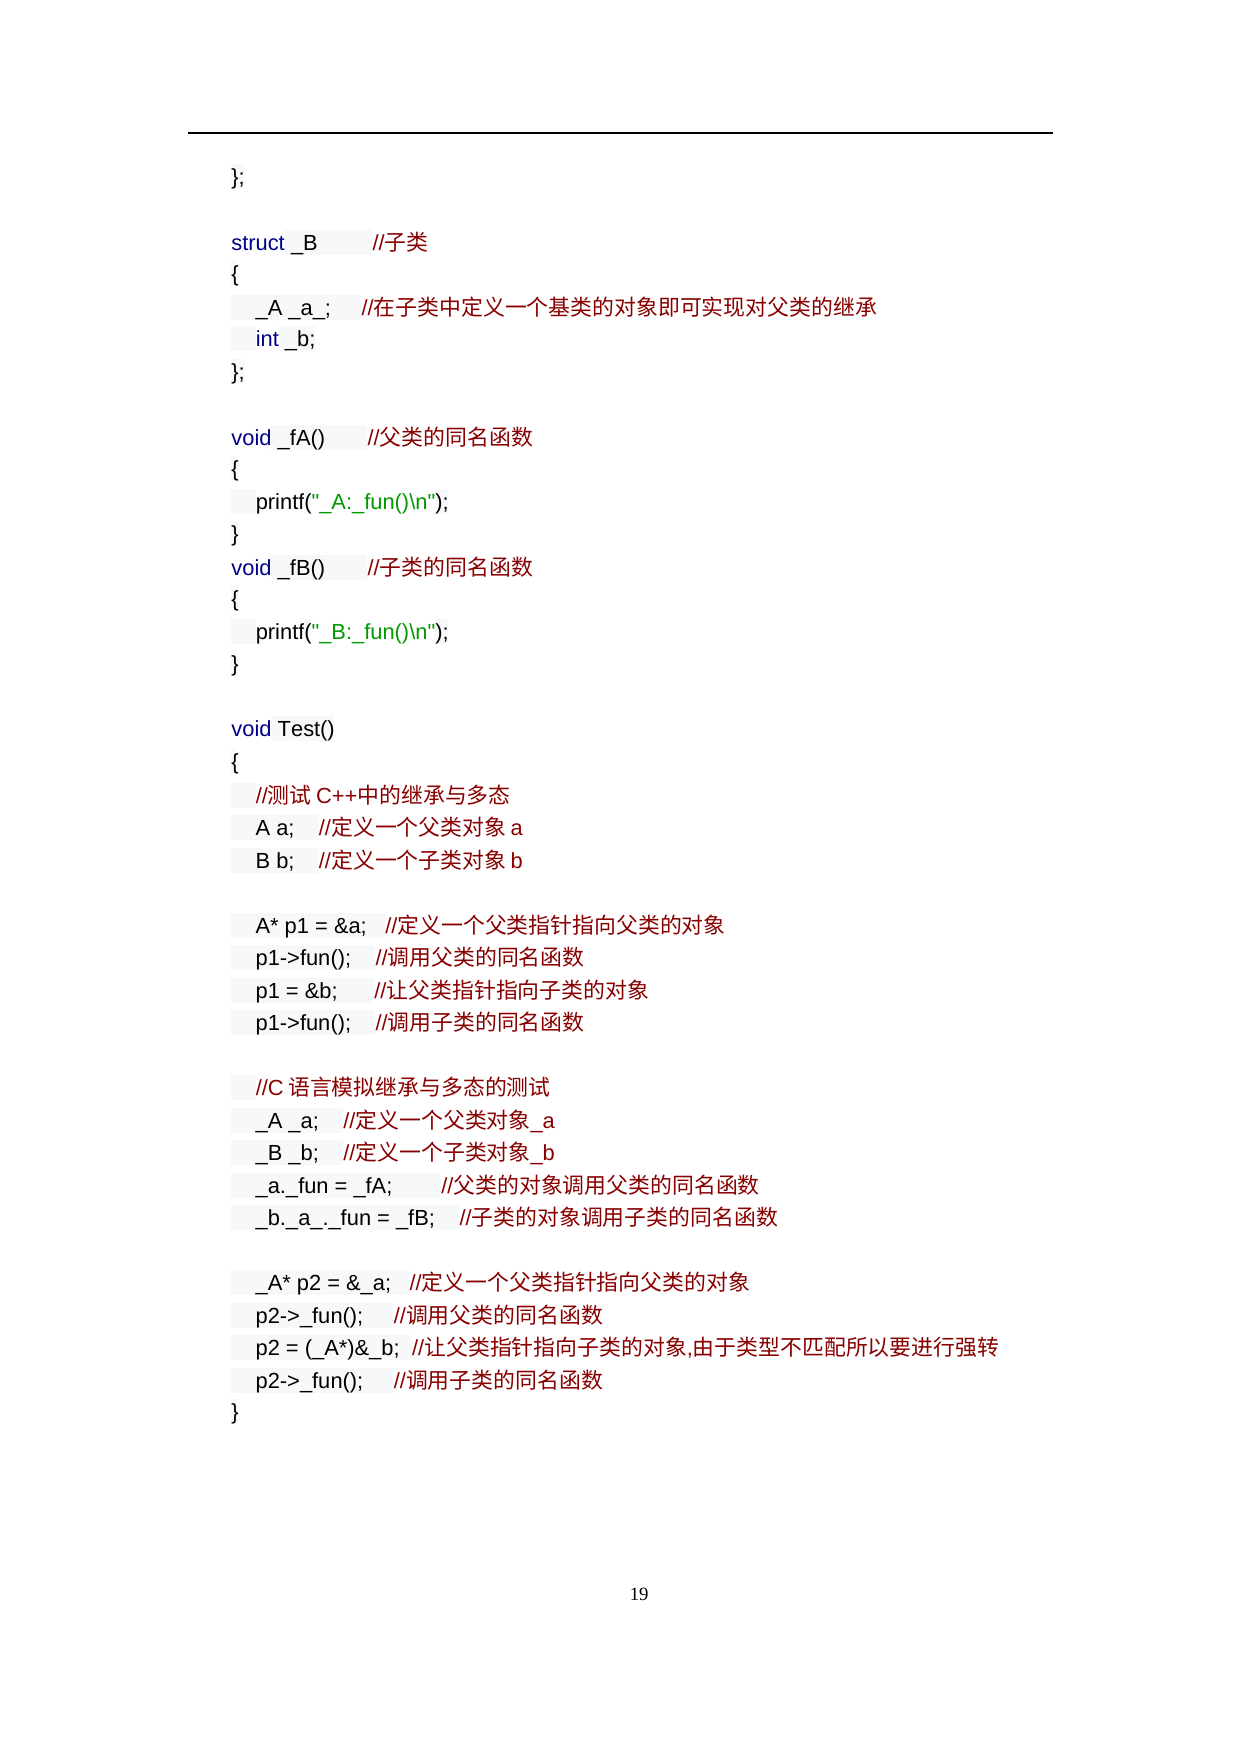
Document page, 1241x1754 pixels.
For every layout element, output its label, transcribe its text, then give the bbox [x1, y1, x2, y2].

text int _b; [187, 322, 1053, 355]
text } [187, 1395, 1053, 1427]
text _A* p2 = &_a; //定义一个父类指针指向父类的对象 [187, 1265, 1053, 1297]
text }; [187, 355, 1053, 387]
text A a; //定义一个父类对象a [187, 810, 1053, 842]
text { [187, 582, 1053, 615]
text //测试C++中的继承与多态 [187, 777, 1053, 810]
text _A _a_; //在子类中定义一个基类的对象即可实现对父类的继承 [187, 290, 1053, 322]
text p2->_fun(); //调用子类的同名函数 [187, 1362, 1053, 1395]
text p1 = &b; //让父类指针指向子类的对象 [187, 972, 1053, 1005]
text } [187, 647, 1053, 680]
text }; [187, 160, 1053, 192]
text { [187, 452, 1053, 485]
text p1->fun(); //调用父类的同名函数 [187, 940, 1053, 972]
text p2 = (_A*)&_b; //让父类指针指向子类的对象,由于类型不匹配所以要进行强转 [187, 1330, 1053, 1362]
text void Test() [187, 712, 1053, 745]
text A* p1 = &a; //定义一个父类指针指向父类的对象 [187, 907, 1053, 940]
text printf("_B:_fun()\n"); [187, 615, 1053, 647]
text p2->_fun(); //调用父类的同名函数 [187, 1297, 1053, 1330]
text void _fB() //子类的同名函数 [187, 550, 1053, 582]
text } [187, 517, 1053, 550]
text printf("_A:_fun()\n"); [187, 485, 1053, 517]
text { [187, 745, 1053, 777]
text B b; //定义一个子类对象b [187, 842, 1053, 875]
text p1->fun(); //调用子类的同名函数 [187, 1005, 1053, 1037]
text _b._a_._fun = _fB; //子类的对象调用子类的同名函数 [187, 1200, 1053, 1232]
text _B _b; //定义一个子类对象_b [187, 1135, 1053, 1167]
text _A _a; //定义一个父类对象_a [187, 1102, 1053, 1135]
text _a._fun = _fA; //父类的对象调用父类的同名函数 [187, 1167, 1053, 1200]
text { [187, 257, 1053, 290]
text //C语言模拟继承与多态的测试 [187, 1070, 1053, 1102]
text struct _B //子类 [187, 225, 1053, 257]
text void _fA() //父类的同名函数 [187, 420, 1053, 452]
